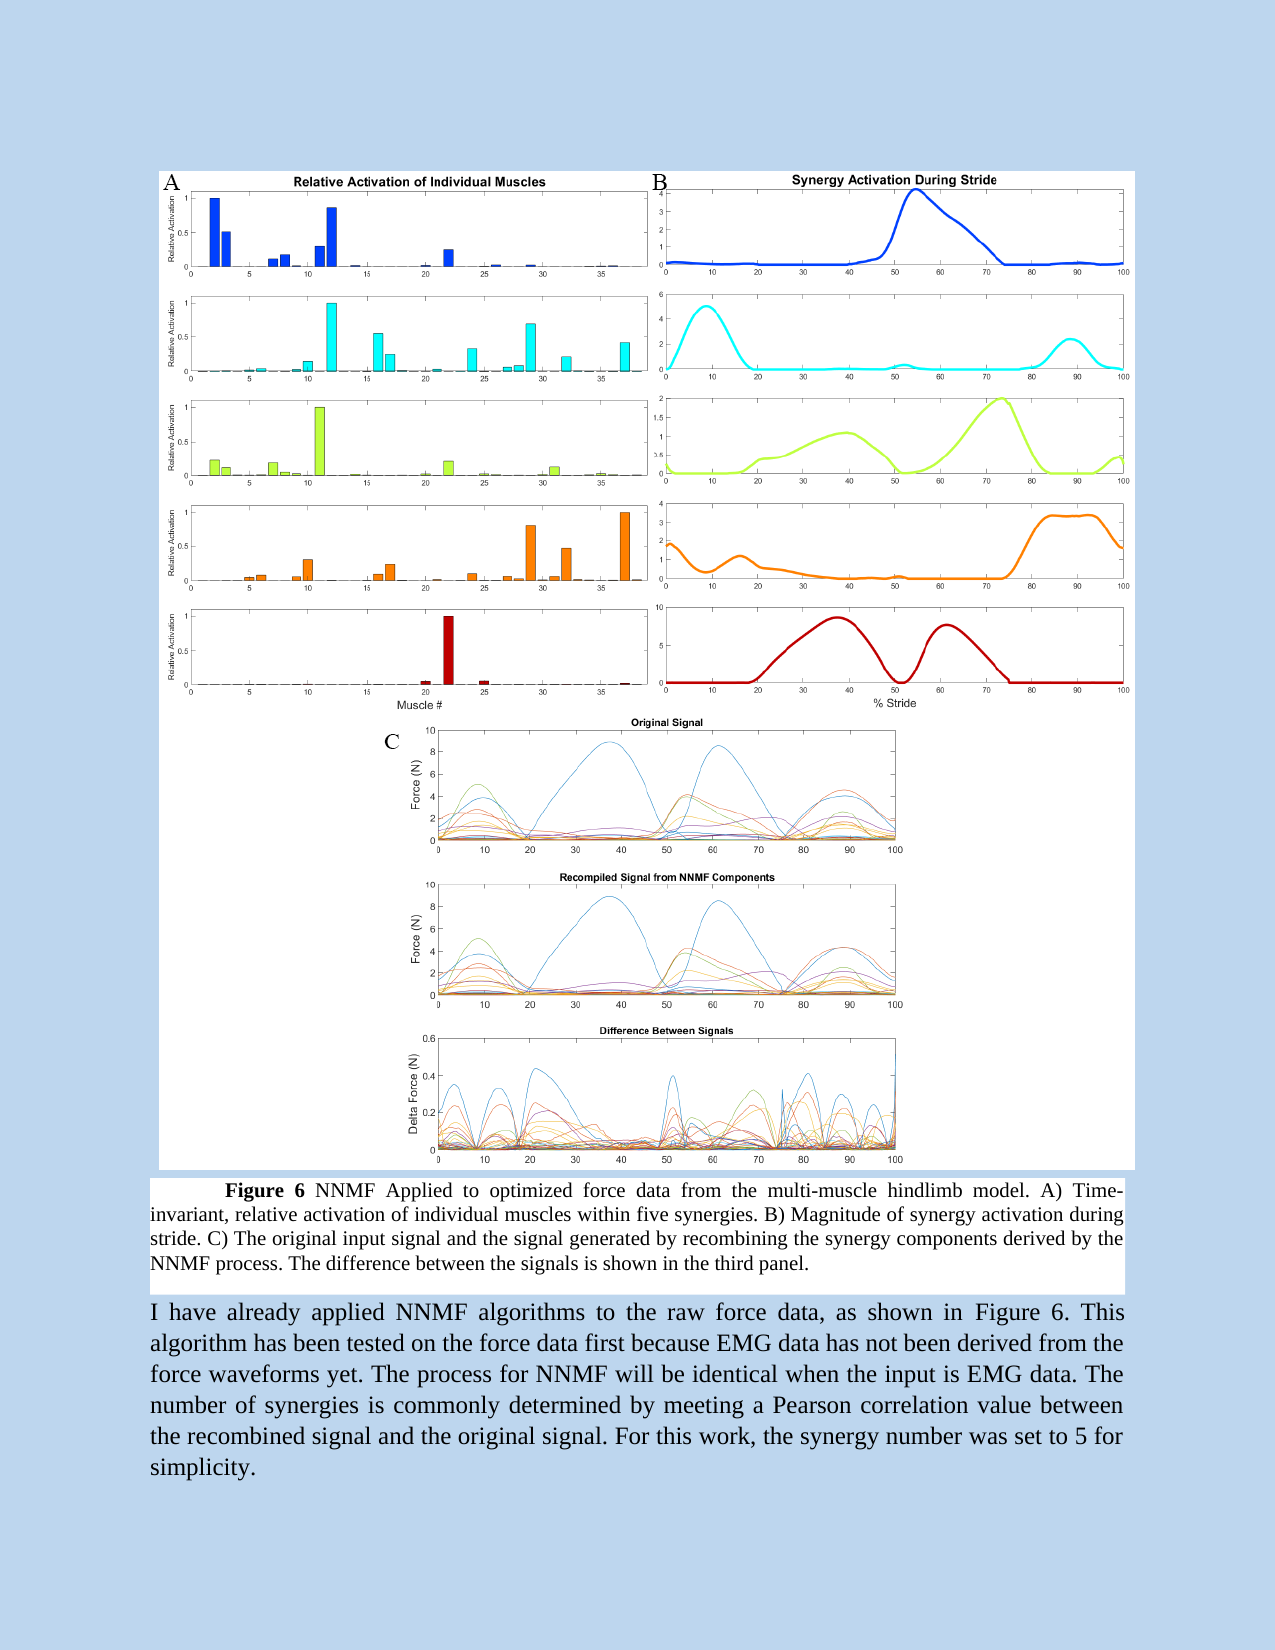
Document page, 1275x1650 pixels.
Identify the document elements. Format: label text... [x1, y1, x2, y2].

picture [159, 171, 1135, 1170]
